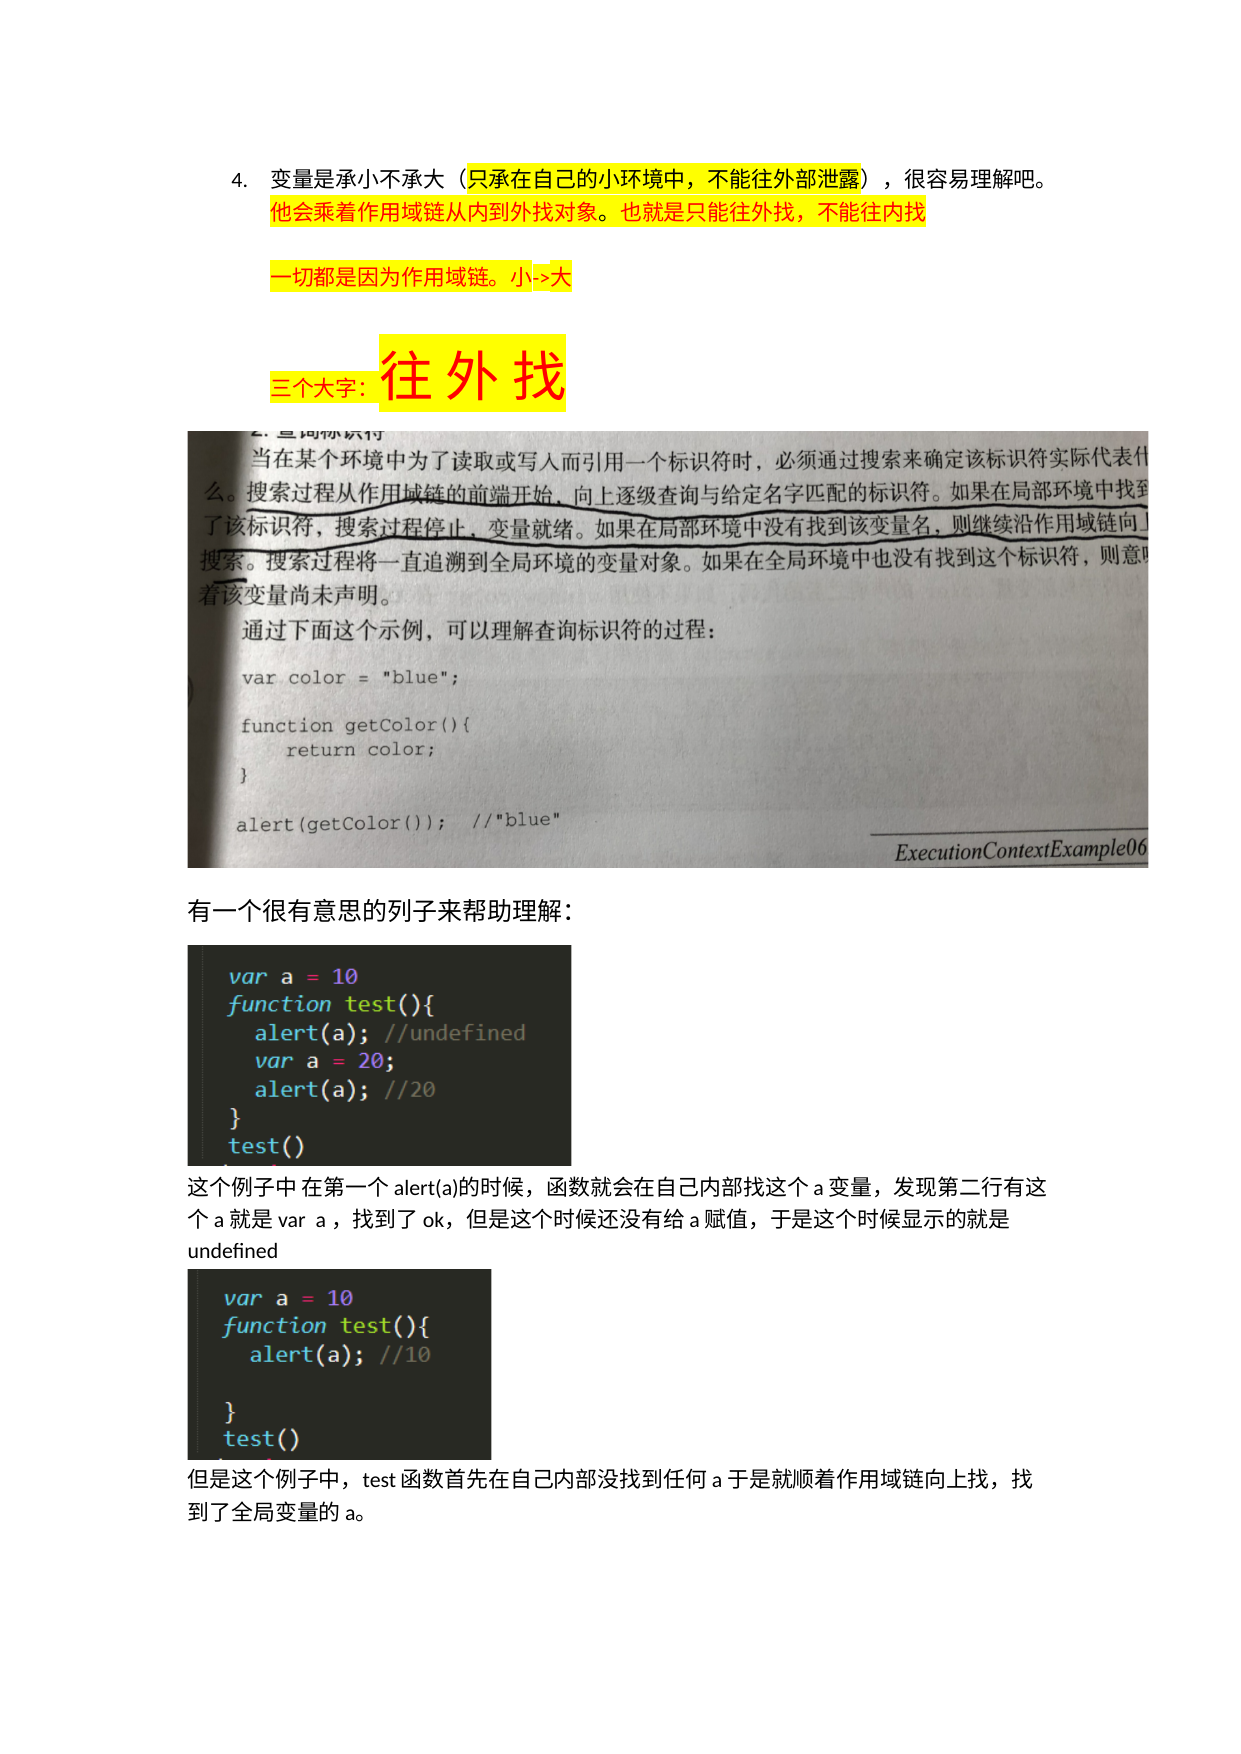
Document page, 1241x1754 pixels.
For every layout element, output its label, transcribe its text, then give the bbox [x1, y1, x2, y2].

list 一切都是因为作用域链。小->大 [270, 259, 1053, 292]
list 三个大字：往 外 找 [270, 324, 1053, 422]
picture [187, 945, 572, 1166]
text 有一个很有意思的列子来帮助理解： [187, 877, 1053, 942]
text 但是这个例子中，test函数首先在自己内部没找到任何 a 于是就顺着作用域链向上找，找到了全局变量的a。 [187, 1462, 1053, 1527]
list 变量是承小不承大（只承在自己的小环境中，不能往外部泄露），很容易理解吧。 [231, 162, 1053, 194]
picture [187, 1269, 492, 1460]
text 这个例子中 在第一个alert(a)的时候，函数就会在自己内部找这个a变量，发现第二行有这个a 就是 var a ，找到了ok，但是这个时候还没有给a赋值，于是这个时候显示的就是undefined [187, 1169, 1053, 1267]
picture [187, 431, 1149, 868]
list 他会乘着作用域链从内到外找对象。也就是只能往外找，不能往内找 [270, 194, 1053, 227]
